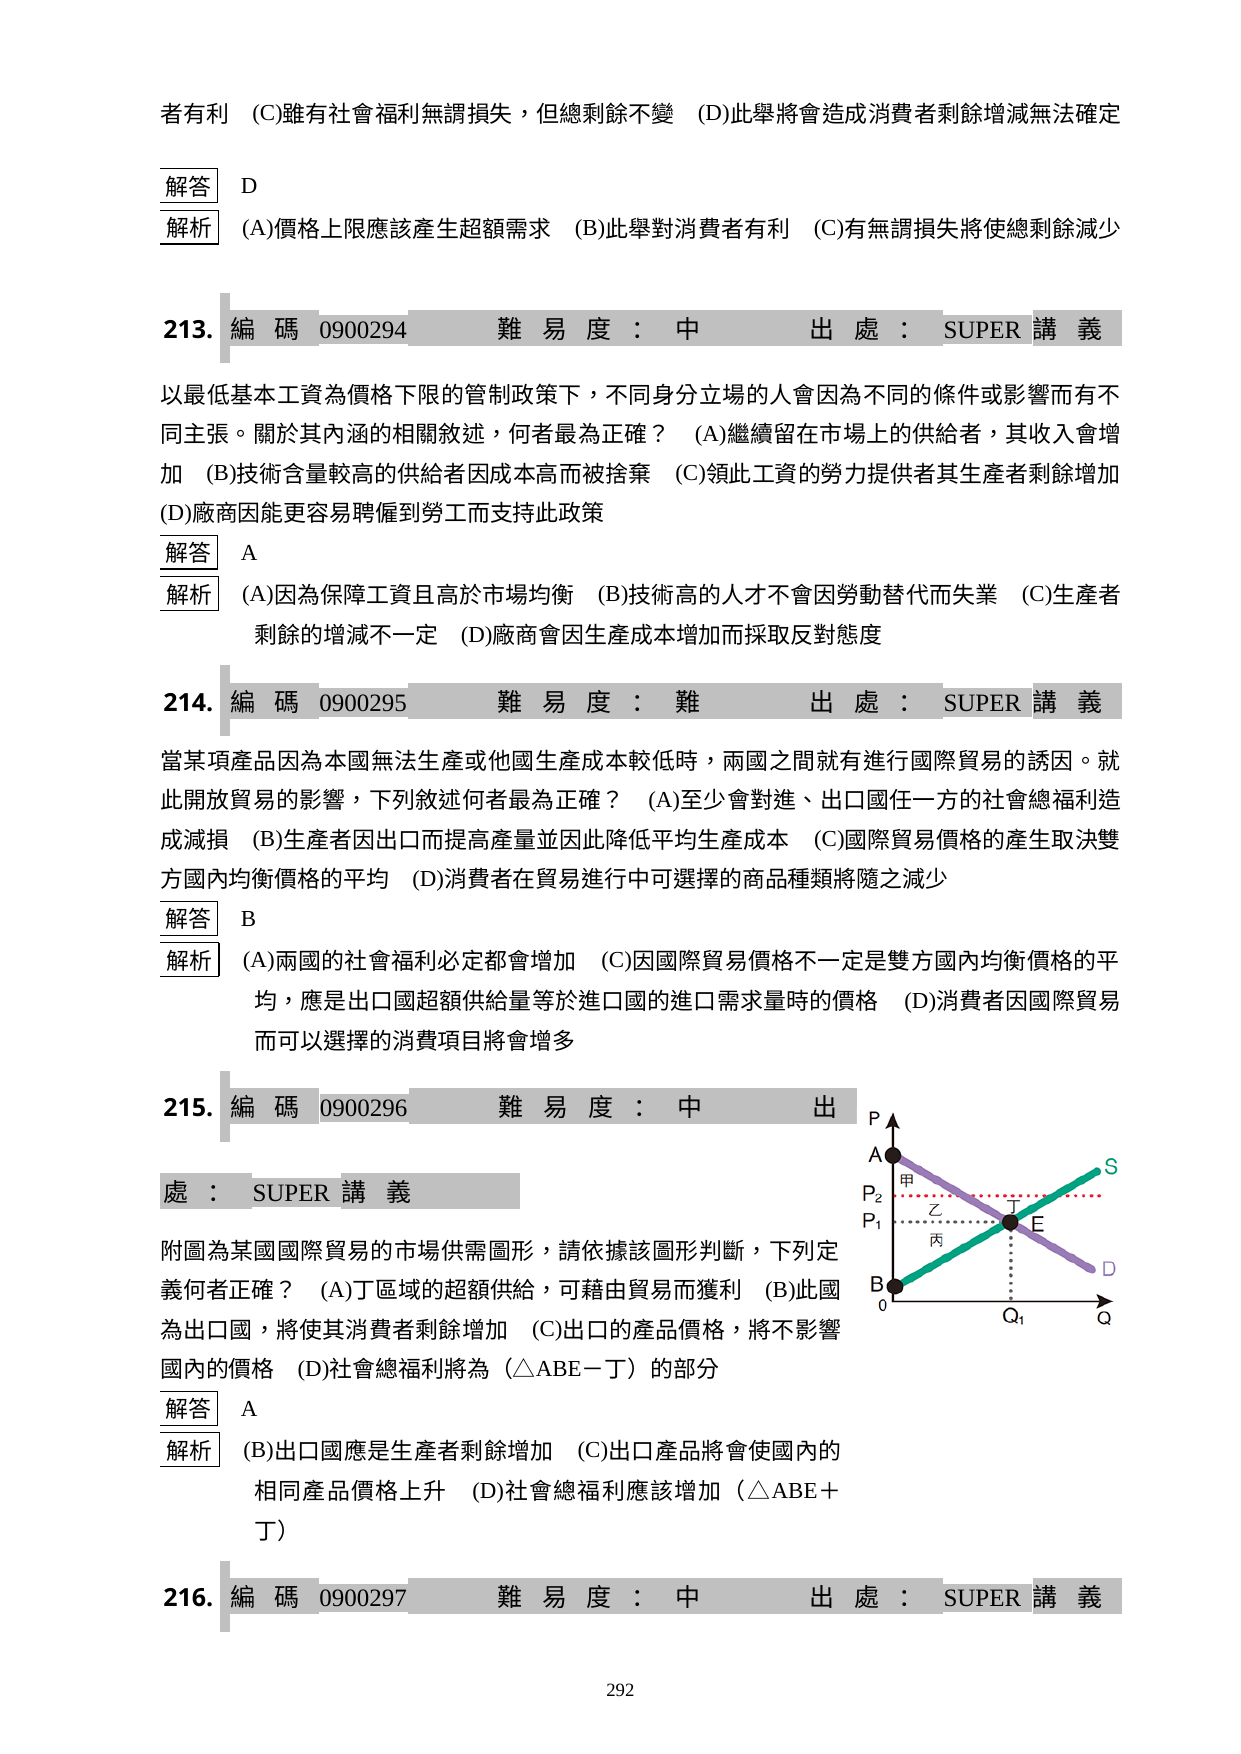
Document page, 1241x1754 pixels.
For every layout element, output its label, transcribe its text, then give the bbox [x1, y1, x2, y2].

text 解答 B [160, 902, 217, 935]
text 解析 (A)兩國的社會福利必定都會增加 (C)因國際貿易價格不一定是雙方國內均衡價格的平均，應是出口國超額供給量等於進口國的進口需求量時的價格 (D)消費者因國際貿易而可以選擇的消費項目將會增多 [160, 942, 1122, 1056]
list 編碼0900297 難易度：中 出處：SUPER講義 [160, 1561, 220, 1632]
text 解答 A [160, 1392, 217, 1425]
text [160, 96, 1122, 163]
picture [856, 1107, 1123, 1331]
list 編碼0900295 難易度：難 出處：SUPER講義 [230, 665, 1122, 736]
text 解答 A [218, 535, 1122, 569]
text 解答 A [160, 536, 217, 568]
list 編碼0900295 難易度：難 出處：SUPER講義 [160, 665, 220, 736]
text 以最低基本工資為價格下限的管制政策下，不同身分立場的人會因為不同的條件或影響而有不同主張。關於其內涵的相關敘述，何者最為正確？ (A)繼續留在市場上的供給者，其收入會增加 (B)技術含量較高的供給者因成本高而被捨棄 (C)領此工資的勞力提供者其生產者剩餘增加 (D)廠商因能更容易聘僱到勞工而支持此政策 [160, 377, 1122, 528]
list 編碼0900297 難易度：中 出處：SUPER講義 [230, 1561, 1122, 1632]
text 解答 D [218, 168, 1122, 203]
text 解析 (B)出口國應是生產者剩餘增加 (C)出口產品將會使國內的相同產品價格上升 (D)社會總福利應該增加（△ABE＋丁） [160, 1432, 841, 1546]
text 附圖為某國國際貿易的市場供需圖形，請依據該圖形判斷，下列定義何者正確？ (A)丁區域的超額供給，可藉由貿易而獲利 (B)此國為出口國，將使其消費者剩餘增加 (C)出口的產品價格，將不影響國內的價格 (D)社會總福利將為（△ABE－丁）的部分 [160, 1233, 841, 1384]
text 解析 (A)因為保障工資且高於市場均衡 (B)技術高的人才不會因勞動替代而失業 (C)生產者剩餘的增減不一定 (D)廠商會因生產成本增加而採取反對態度 [160, 576, 1122, 650]
list 編碼0900294 難易度：中 出處：SUPER講義 [160, 292, 1122, 363]
text 解答 A [218, 1391, 1122, 1426]
text 解答 B [218, 901, 1122, 936]
list 編碼0900296 難易度：中 出處：SUPER講義 [160, 1071, 1122, 1226]
text 解答 D [160, 169, 217, 202]
text 當某項產品因為本國無法生產或他國生產成本較低時，兩國之間就有進行國際貿易的誘因。就此開放貿易的影響，下列敘述何者最為正確？ (A)至少會對進、出口國任一方的社會總福利造成減損 (B)生產者因出口而提高產量並因此降低平均生產成本 (C)國際貿易價格的產生取決雙方國內均衡價格的平均 (D)消費者在貿易進行中可選擇的商品種類將隨之減少 [160, 743, 1122, 894]
text 解析 (A)價格上限應該產生超額需求 (B)此舉對消費者有利 (C)有無謂損失將使總剩餘減少 [160, 210, 1122, 279]
